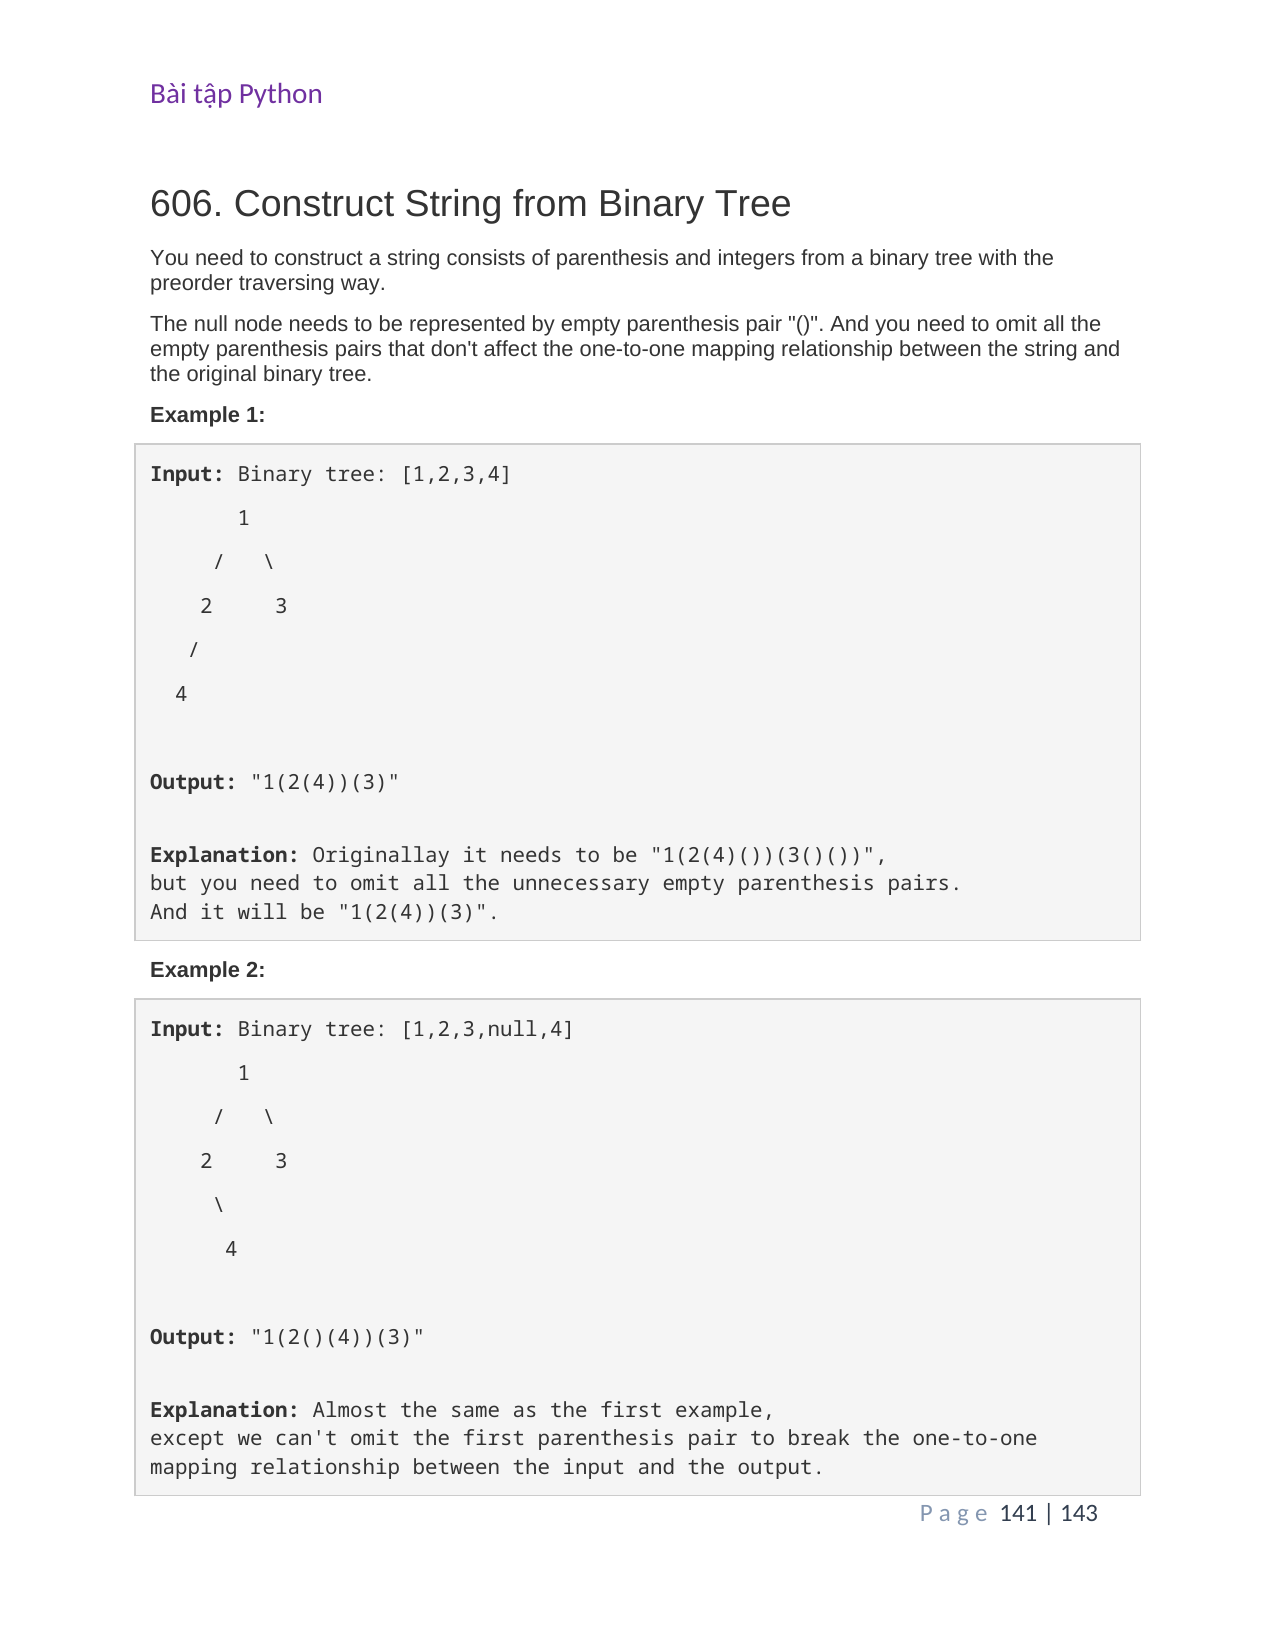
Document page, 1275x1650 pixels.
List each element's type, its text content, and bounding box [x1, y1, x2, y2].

text 4 [136, 1218, 1140, 1262]
text Explanation: Almost the same as the first example, except we can't omit the first parenthesis pair to break the one-to-one mapping relationship between the input and the output. [136, 1350, 1140, 1495]
text The null node needs to be represented by empty parenthesis pair "()". And you need to omit all the empty parenthesis pairs that don't affect the one-to-one mapping relationship between the string and the original binary tree. [150, 311, 1125, 386]
text / \ [136, 1086, 1140, 1130]
text / [136, 619, 1140, 663]
text 1 [136, 487, 1140, 531]
text \ [136, 1174, 1140, 1218]
text Example 2: [150, 957, 1125, 982]
text 1 [136, 1042, 1140, 1086]
text 4 [136, 663, 1140, 707]
text You need to construct a string consists of parenthesis and integers from a binary tree with the preorder traversing way. [150, 245, 1125, 295]
text 2 3 [136, 1130, 1140, 1174]
text Example 1: [150, 402, 1125, 427]
text Input: Binary tree: [1,2,3,4] [136, 445, 1140, 487]
text Input: Binary tree: [1,2,3,null,4] [136, 1000, 1140, 1042]
text Output: "1(2(4))(3)" [136, 751, 1140, 795]
text 2 3 [136, 575, 1140, 619]
text 606. Construct String from Binary Tree [150, 150, 1125, 224]
text Explanation: Originallay it needs to be "1(2(4)())(3()())", but you need to omit all the unnecessary empty parenthesis pairs. And it will be "1(2(4))(3)". [136, 795, 1140, 940]
text Output: "1(2()(4))(3)" [136, 1306, 1140, 1350]
text / \ [136, 531, 1140, 575]
